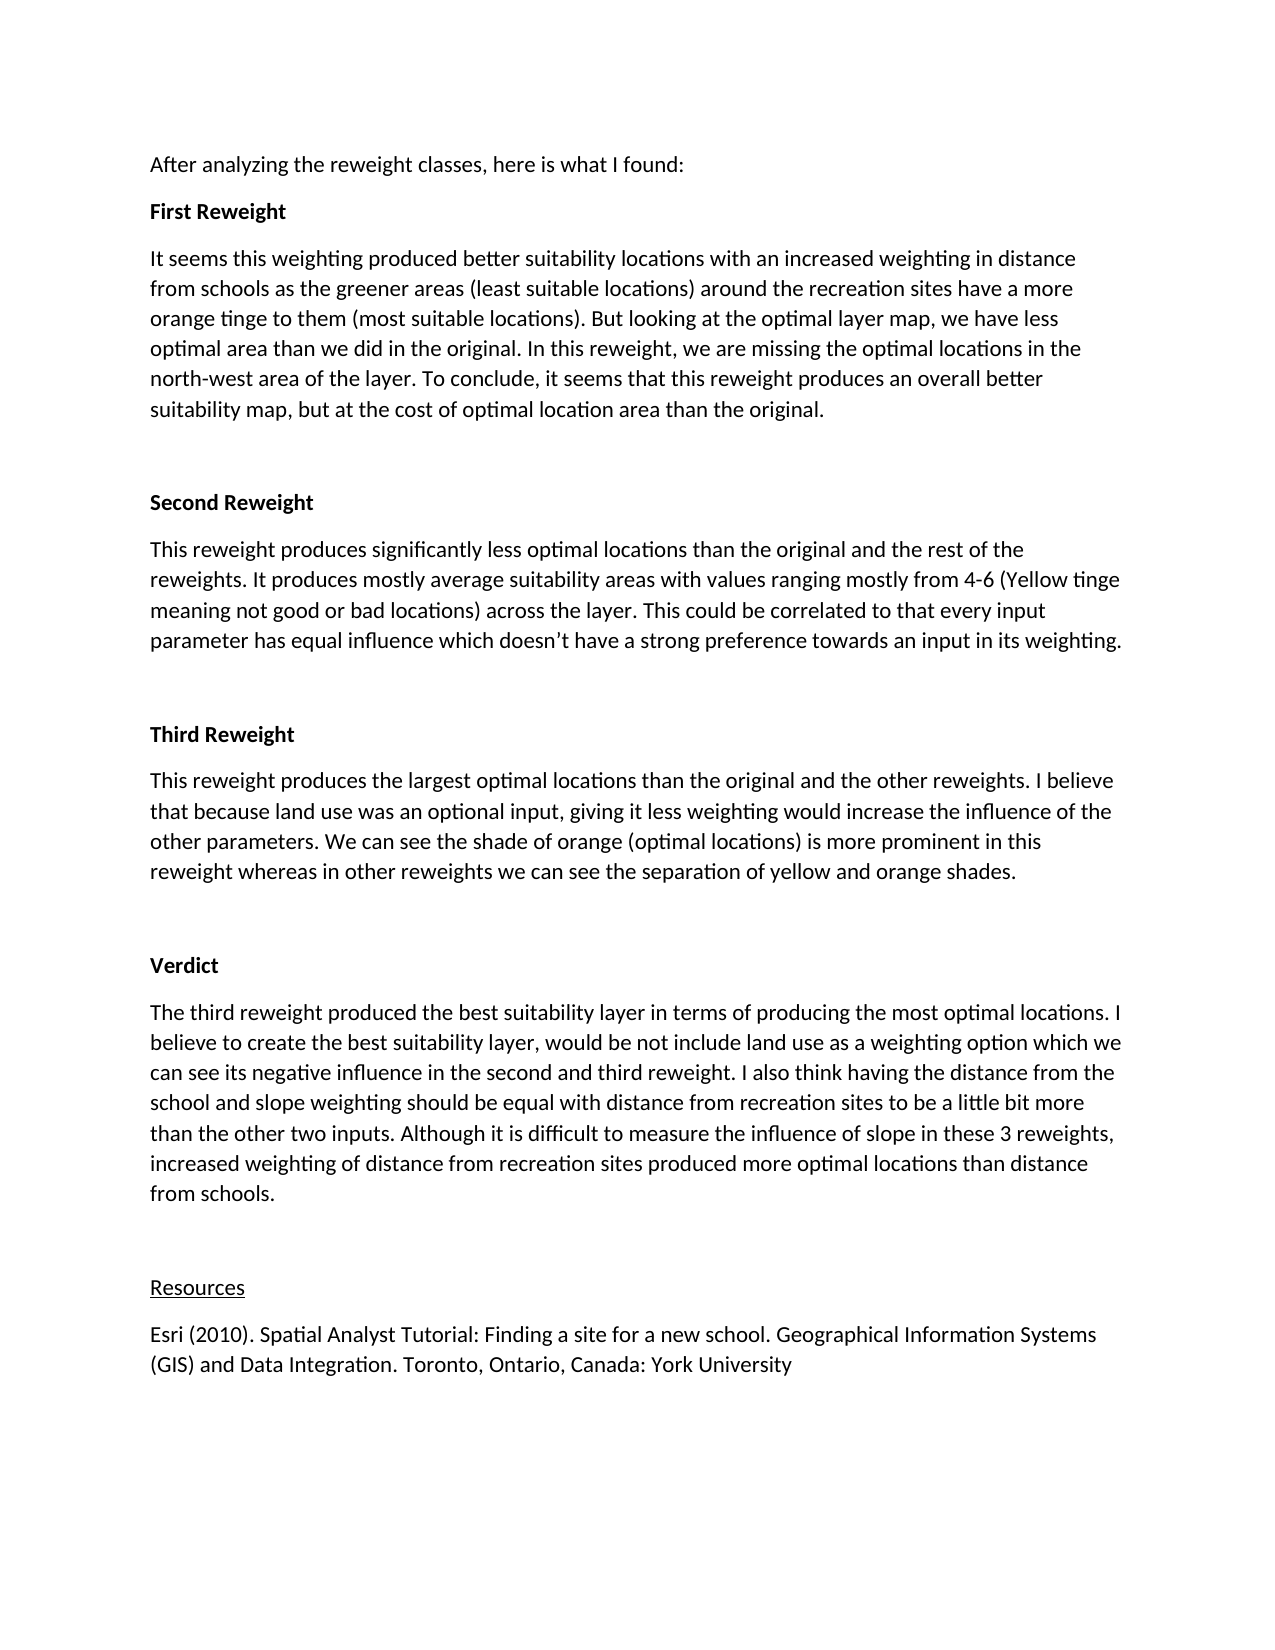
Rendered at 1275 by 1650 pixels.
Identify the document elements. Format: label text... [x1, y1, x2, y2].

text Resources [150, 1273, 1125, 1301]
text Verdict [150, 951, 1125, 979]
text After analyzing the reweight classes, here is what I found: [150, 150, 1125, 178]
text It seems this weighting produced better suitability locations with an increased weighting in distance from schools as the greener areas (least suitable locations) around the recreation sites have a more orange tinge to them (most suitable locations). But looking at the optimal layer map, we have less optimal area than we did in the original. In this reweight, we are missing the optimal locations in the north-west area of the layer. To conclude, it seems that this reweight produces an overall better suitability map, but at the cost of optimal location area than the original. [150, 244, 1125, 423]
text First Reweight [150, 197, 1125, 225]
text The third reweight produced the best suitability layer in terms of producing the most optimal locations. I believe to create the best suitability layer, would be not include land use as a weighting option which we can see its negative influence in the second and third reweight. I also think having the distance from the school and slope weighting should be equal with distance from recreation sites to be a little bit more than the other two inputs. Although it is difficult to measure the influence of slope in these 3 reweights, increased weighting of distance from recreation sites produced more optimal locations than distance from schools. [150, 998, 1125, 1207]
text Esri (2010). Spatial Analyst Tutorial: Finding a site for a new school. Geographical Information Systems (GIS) and Data Integration. Toronto, Ontario, Canada: York University [150, 1320, 1125, 1378]
text Second Reweight [150, 488, 1125, 517]
text This reweight produces the largest optimal locations than the original and the other reweights. I believe that because land use was an optional input, giving it less weighting would increase the influence of the other parameters. We can see the shade of orange (optimal locations) is more prominent in this reweight whereas in other reweights we can see the separation of yellow and orange shades. [150, 767, 1125, 885]
text Third Reweight [150, 720, 1125, 748]
text This reweight produces significantly less optimal locations than the original and the rest of the reweights. It produces mostly average suitability areas with values ranging mostly from 4-6 (Yellow tinge meaning not good or bad locations) across the layer. This could be correlated to that every input parameter has equal influence which doesn’t have a strong preference towards an input in its weighting. [150, 535, 1125, 654]
